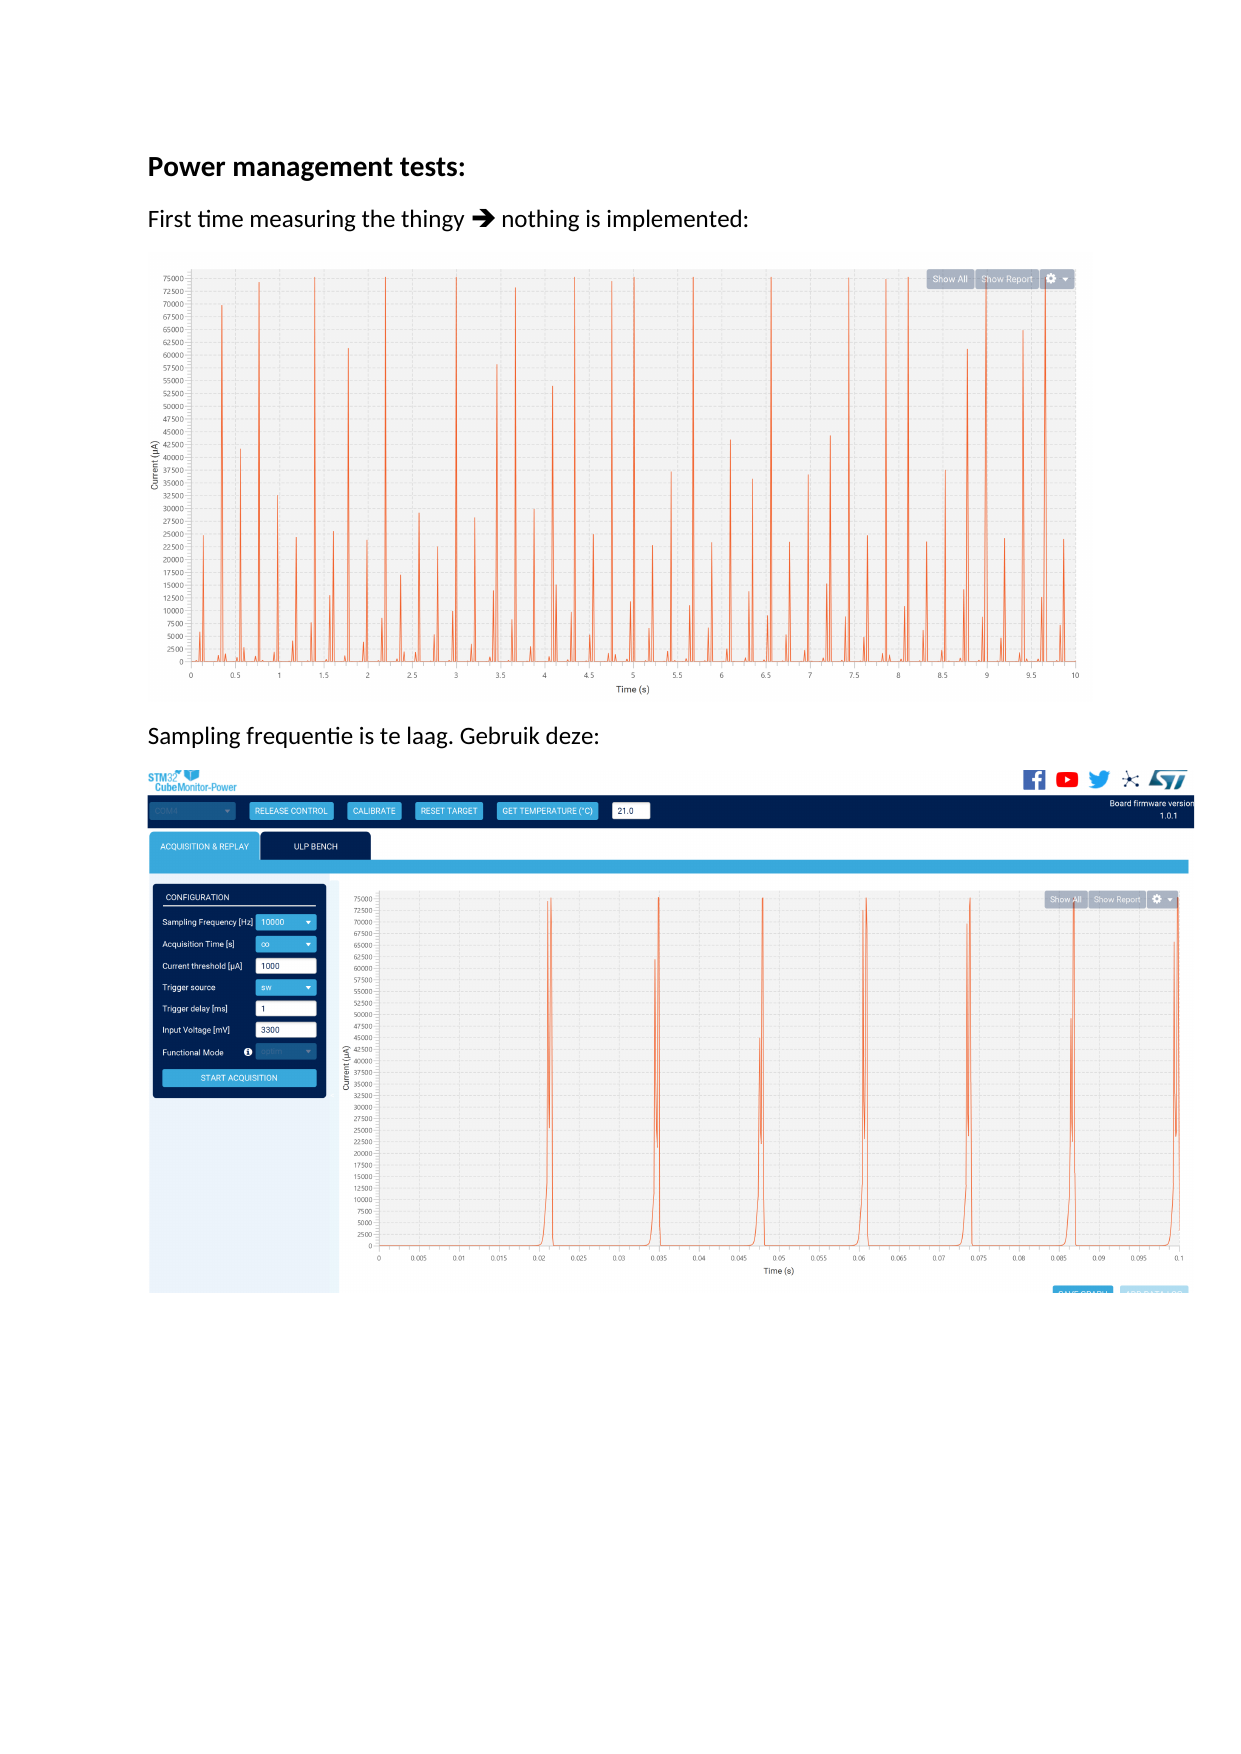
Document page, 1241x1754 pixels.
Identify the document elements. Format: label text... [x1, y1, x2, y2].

text First time measuring the thingy nothing is implemented: [148, 203, 1093, 233]
text Sampling frequentie is te laag. Gebruik deze: [148, 720, 1093, 751]
picture [147, 770, 1195, 1293]
text Power management tests: [148, 148, 1093, 183]
picture [147, 252, 1093, 702]
